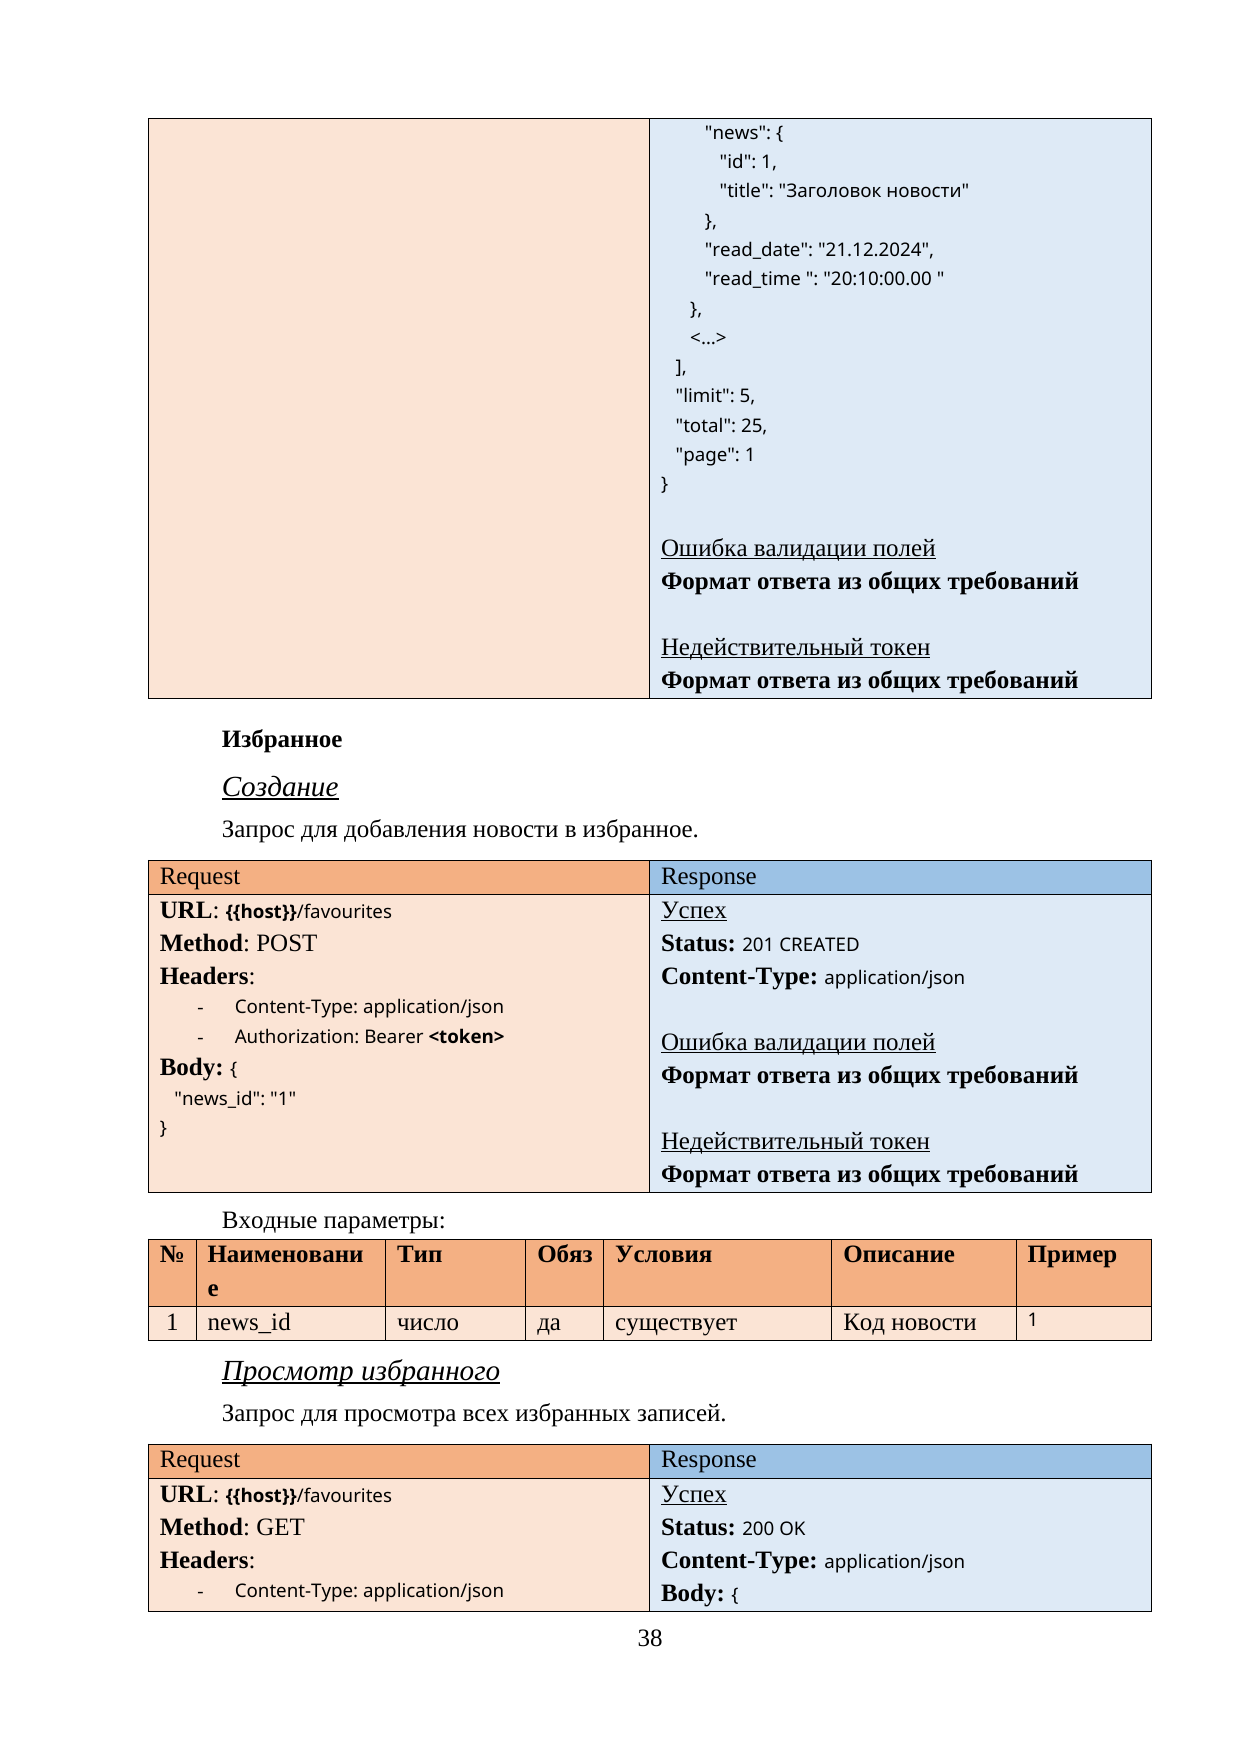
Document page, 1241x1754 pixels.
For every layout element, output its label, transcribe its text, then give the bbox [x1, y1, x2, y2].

table_header Условия [604, 1240, 831, 1306]
table_cell news_id [197, 1307, 385, 1340]
table_header Пример [1017, 1240, 1151, 1306]
text Просмотр избранного [148, 1353, 1152, 1387]
table_cell URL: {{host}}/favourites Method: POST Headers: Content-Type: application/json Authorization: Bearer <token> Body: { "news_id": "1" } [149, 895, 649, 1192]
table_cell Успех Status: 201 CREATED Content-Type: application/json Ошибка валидации полей Формат ответа из общих требований Недействительный токен Формат ответа из общих требований [650, 895, 1151, 1192]
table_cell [149, 1479, 649, 1611]
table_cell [650, 1479, 1151, 1611]
table_header № [149, 1240, 196, 1306]
table_cell 1 [149, 1307, 196, 1340]
table_header Наименование [197, 1240, 385, 1306]
table_header Описание [832, 1240, 1016, 1306]
text Запрос для просмотра всех избранных записей. [148, 1398, 1152, 1427]
table_header Тип [386, 1240, 525, 1306]
table_cell число [386, 1307, 525, 1340]
text Создание [148, 769, 1152, 803]
table_header Response [650, 861, 1151, 894]
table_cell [650, 119, 1151, 698]
table_cell существует [604, 1307, 831, 1340]
table_header Request [149, 1445, 649, 1478]
table_cell Код новости [832, 1307, 1016, 1340]
table_cell 1 [1017, 1307, 1151, 1340]
table_cell да [526, 1307, 603, 1340]
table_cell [149, 119, 649, 698]
text Входные параметры: [148, 1206, 1152, 1234]
text Избранное [148, 724, 1152, 753]
table_header Request [149, 861, 649, 894]
table_header Response [650, 1445, 1151, 1478]
table_header Обяз [526, 1240, 603, 1306]
text Запрос для добавления новости в избранное. [148, 814, 1152, 843]
